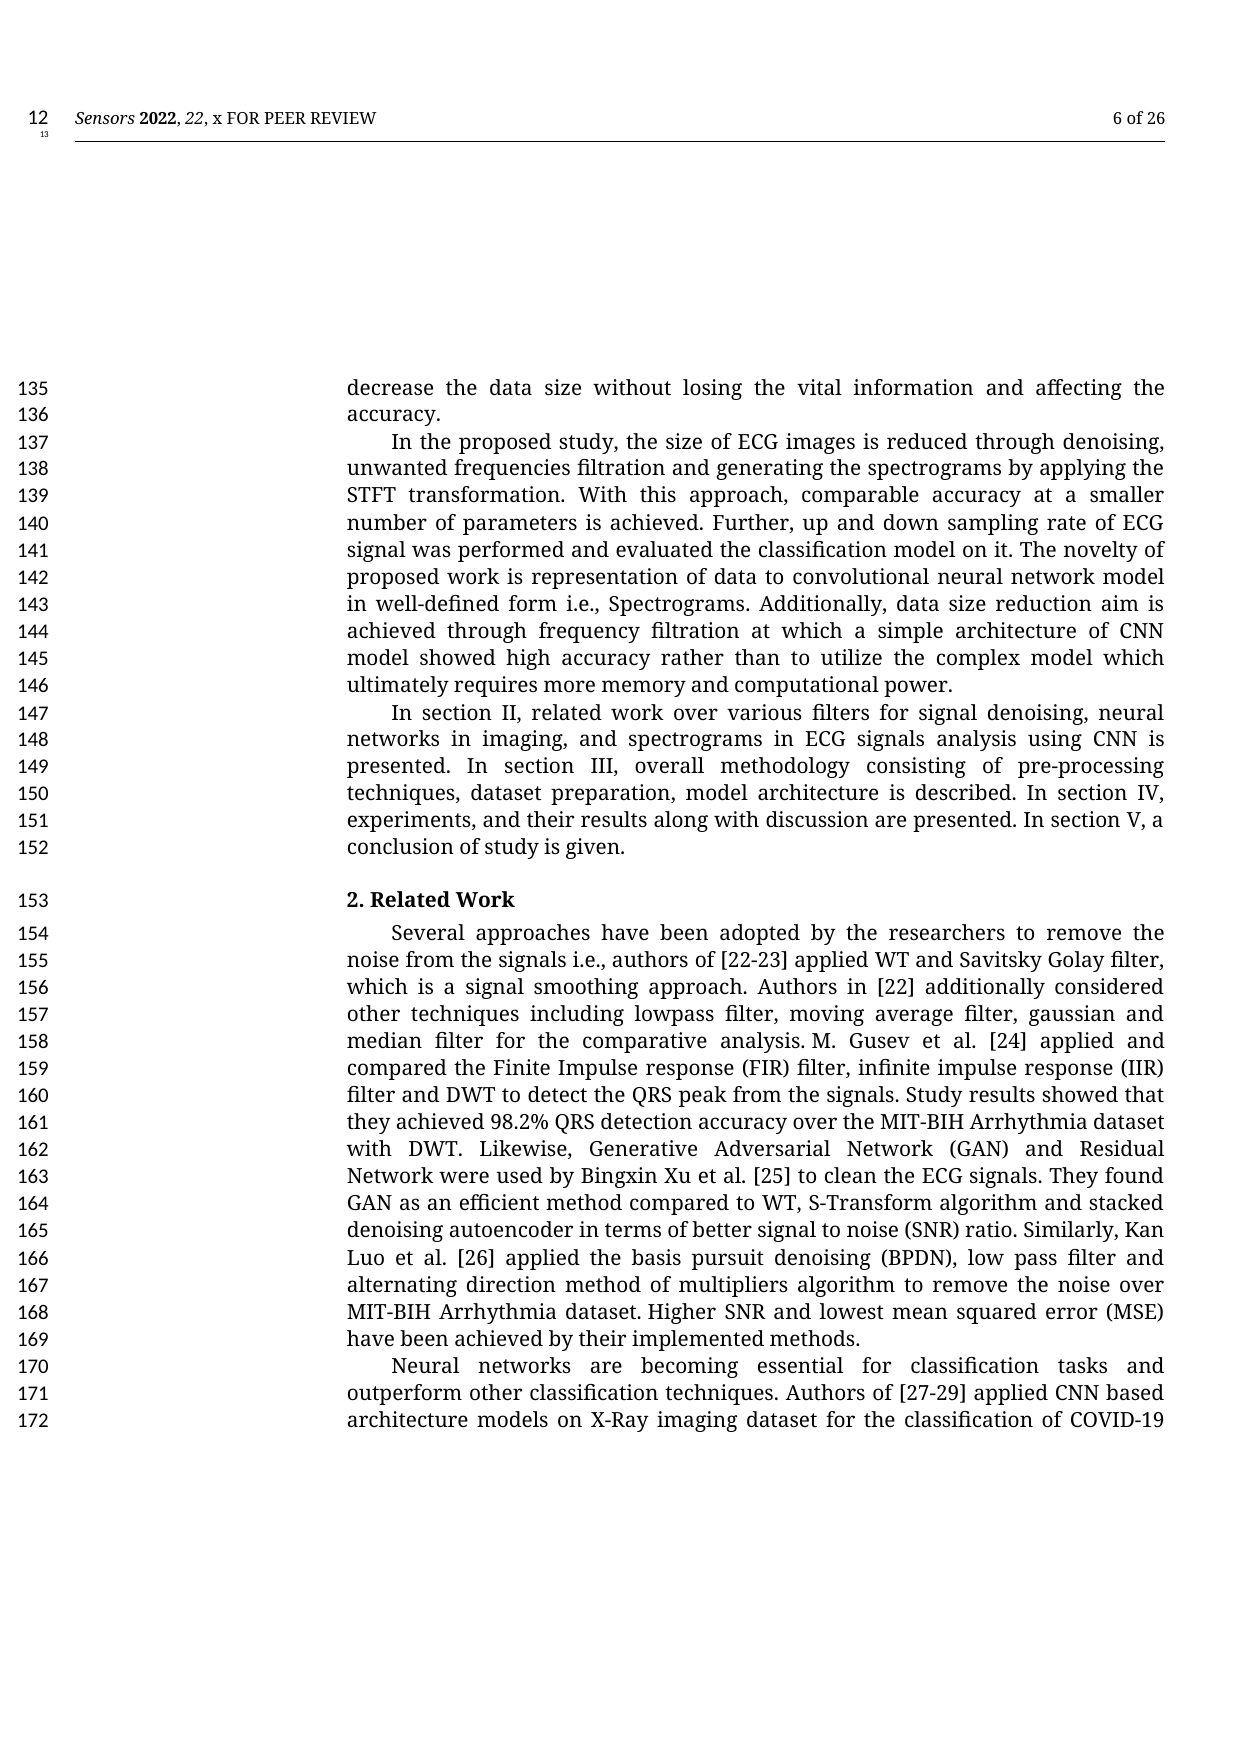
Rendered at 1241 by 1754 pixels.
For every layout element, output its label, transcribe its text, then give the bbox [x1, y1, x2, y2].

text In the proposed study, the size of ECG images is reduced through denoising, unwanted frequencies filtration and generating the spectrograms by applying the STFT transformation. With this approach, comparable accuracy at a smaller number of parameters is achieved. Further, up and down sampling rate of ECG signal was performed and evaluated the classification model on it. The novelty of proposed work is representation of data to convolutional neural network model in well-defined form i.e., Spectrograms. Additionally, data size reduction aim is achieved through frequency filtration at which a simple architecture of CNN model showed high accuracy rather than to utilize the complex model which ultimately requires more memory and computational power. [347, 428, 1165, 698]
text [347, 1352, 1165, 1433]
text In section II, related work over various filters for signal denoising, neural networks in imaging, and spectrograms in ECG signals analysis using CNN is presented. In section III, overall methodology consisting of pre-processing techniques, dataset preparation, model architecture is described. In section IV, experiments, and their results along with discussion are presented. In section V, a conclusion of study is given. [347, 698, 1165, 861]
subtitle 2. Related Work [347, 886, 1165, 913]
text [347, 374, 1165, 428]
text Several approaches have been adopted by the researchers to remove the noise from the signals i.e., authors of [22-23] applied WT and Savitsky Golay filter, which is a signal smoothing approach. Authors in [22] additionally considered other techniques including lowpass filter, moving average filter, gaussian and median filter for the comparative analysis. M. Gusev et al. [24] applied and compared the Finite Impulse response (FIR) filter, infinite impulse response (IIR) filter and DWT to detect the QRS peak from the signals. Study results showed that they achieved 98.2% QRS detection accuracy over the MIT-BIH Arrhythmia dataset with DWT. Likewise, Generative Adversarial Network (GAN) and Residual Network were used by Bingxin Xu et al. [25] to clean the ECG signals. They found GAN as an efficient method compared to WT, S-Transform algorithm and stacked denoising autoencoder in terms of better signal to noise (SNR) ratio. Similarly, Kan Luo et al. [26] applied the basis pursuit denoising (BPDN), low pass filter and alternating direction method of multipliers algorithm to remove the noise over MIT-BIH Arrhythmia dataset. Higher SNR and lowest mean squared error (MSE) have been achieved by their implemented methods. [347, 919, 1165, 1352]
